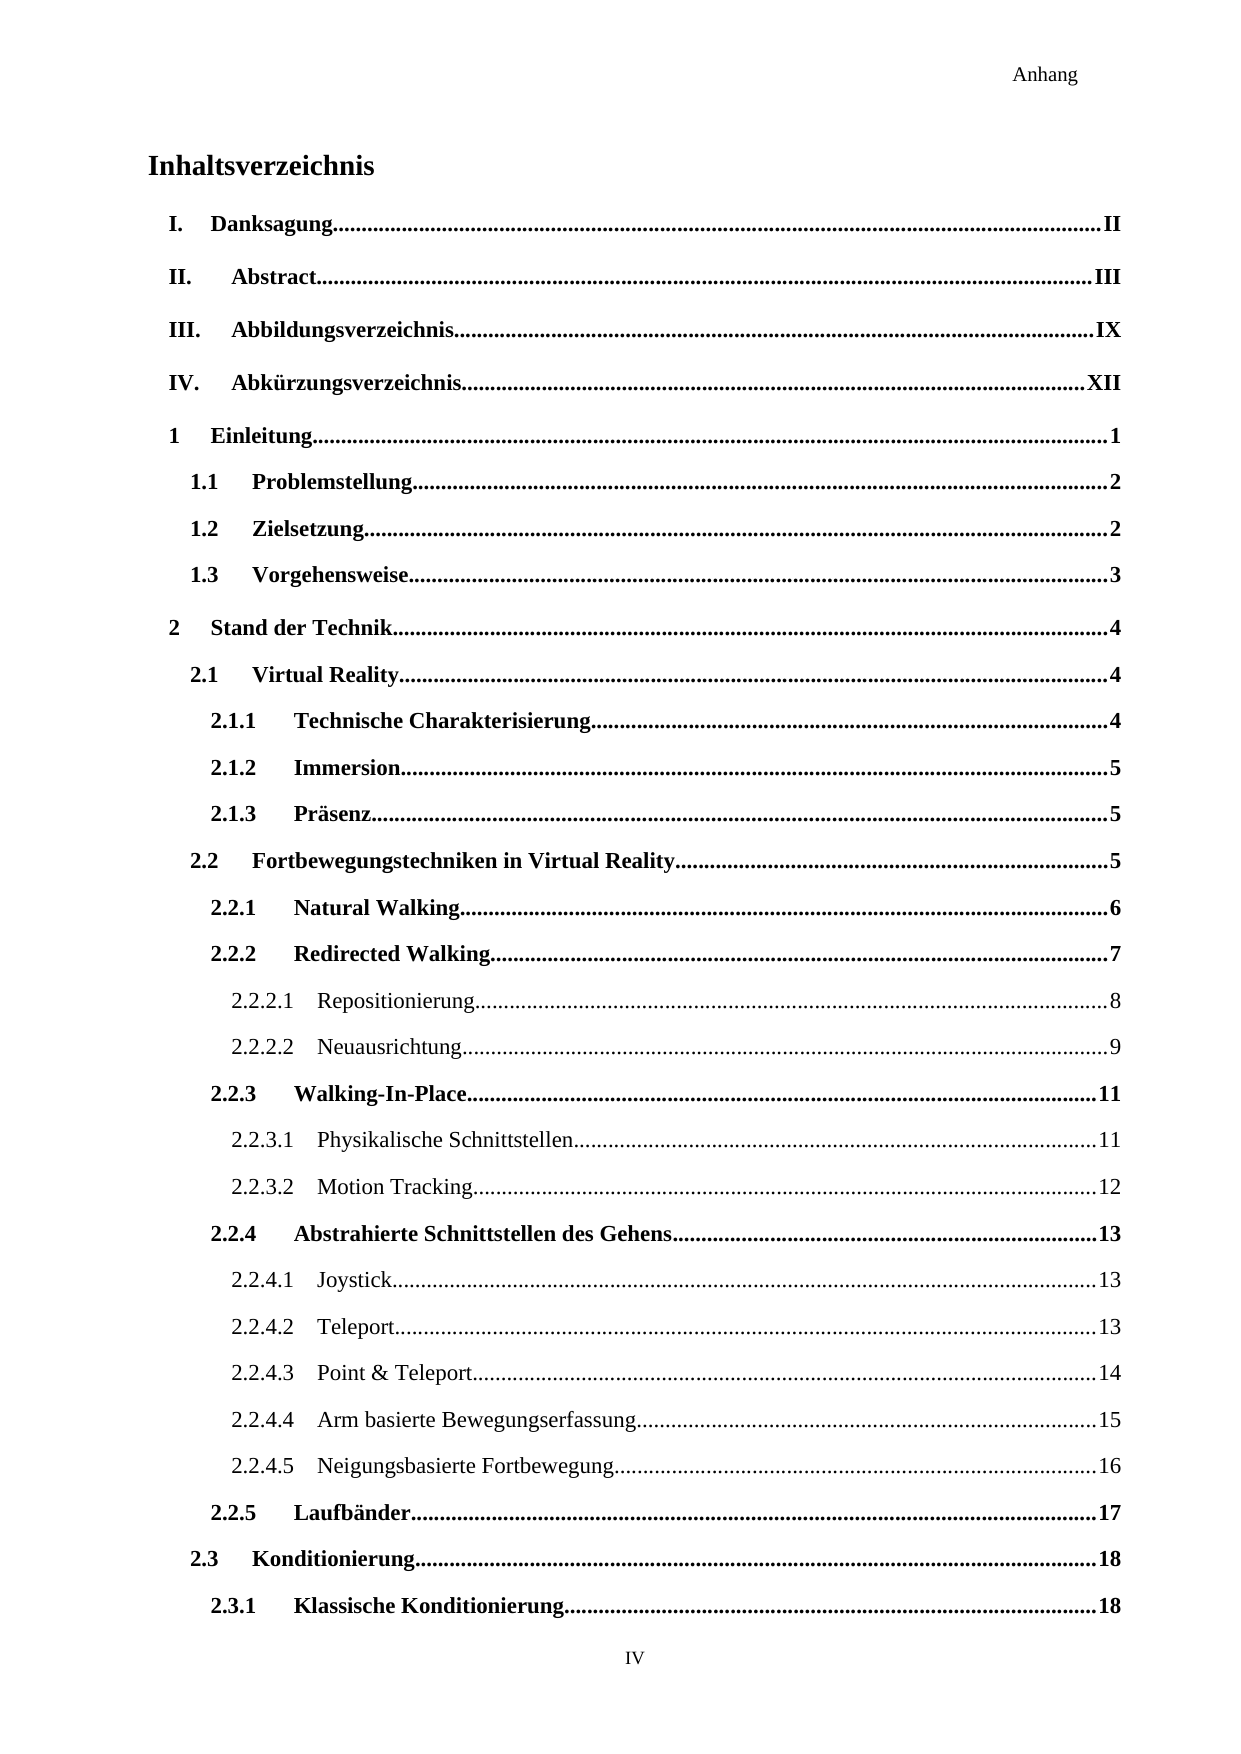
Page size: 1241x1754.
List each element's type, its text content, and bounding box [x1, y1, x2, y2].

text 2.2.4.5 Neigungsbasierte Fortbewegung 16 [231, 1452, 1122, 1479]
text 2.3.1 Klassische Konditionierung 18 [210, 1592, 1122, 1618]
text 2 Stand der Technik 4 [168, 614, 1122, 641]
text 2.2.2.1 Repositionierung 8 [231, 987, 1122, 1013]
text 1 Einleitung 1 [168, 422, 1122, 448]
text I. Danksagung II [168, 211, 1122, 237]
text 2.2.4 Abstrahierte Schnittstellen des Gehens 13 [210, 1219, 1122, 1246]
text 2.1 Virtual Reality 4 [190, 661, 1122, 687]
text 1.2 Zielsetzung 2 [190, 515, 1122, 541]
text 2.1.1 Technische Charakterisierung 4 [210, 707, 1122, 734]
text 2.1.3 Präsenz 5 [210, 801, 1122, 827]
text 1.3 Vorgehensweise 3 [190, 561, 1122, 588]
text II. Abstract III [168, 263, 1122, 290]
text 2.2.5 Laufbänder 17 [210, 1499, 1122, 1525]
text 2.2.2 Redirected Walking 7 [210, 940, 1122, 967]
text 2.2.3 Walking-In-Place 11 [210, 1080, 1122, 1106]
text 2.2.3.1 Physikalische Schnittstellen 11 [231, 1126, 1122, 1153]
text 2.2.2.2 Neuausrichtung 9 [231, 1033, 1122, 1060]
text 2.2.1 Natural Walking 6 [210, 894, 1122, 920]
text 2.2.3.2 Motion Tracking 12 [231, 1173, 1122, 1199]
text 2.2.4.3 Point & Teleport 14 [231, 1359, 1122, 1386]
text 2.2.4.1 Joystick 13 [231, 1266, 1122, 1292]
text 2.2 Fortbewegungstechniken in Virtual Reality 5 [190, 847, 1122, 873]
text 2.3 Konditionierung 18 [190, 1546, 1122, 1572]
text 1.1 Problemstellung 2 [190, 468, 1122, 495]
text III. Abbildungsverzeichnis IX [168, 316, 1122, 342]
text 2.2.4.4 Arm basierte Bewegungserfassung 15 [231, 1406, 1122, 1432]
text 2.1.2 Immersion 5 [210, 754, 1122, 780]
text 2.2.4.2 Teleport 13 [231, 1313, 1122, 1339]
text IV. Abkürzungsverzeichnis XII [168, 369, 1122, 395]
text Inhaltsverzeichnis [148, 148, 1122, 181]
